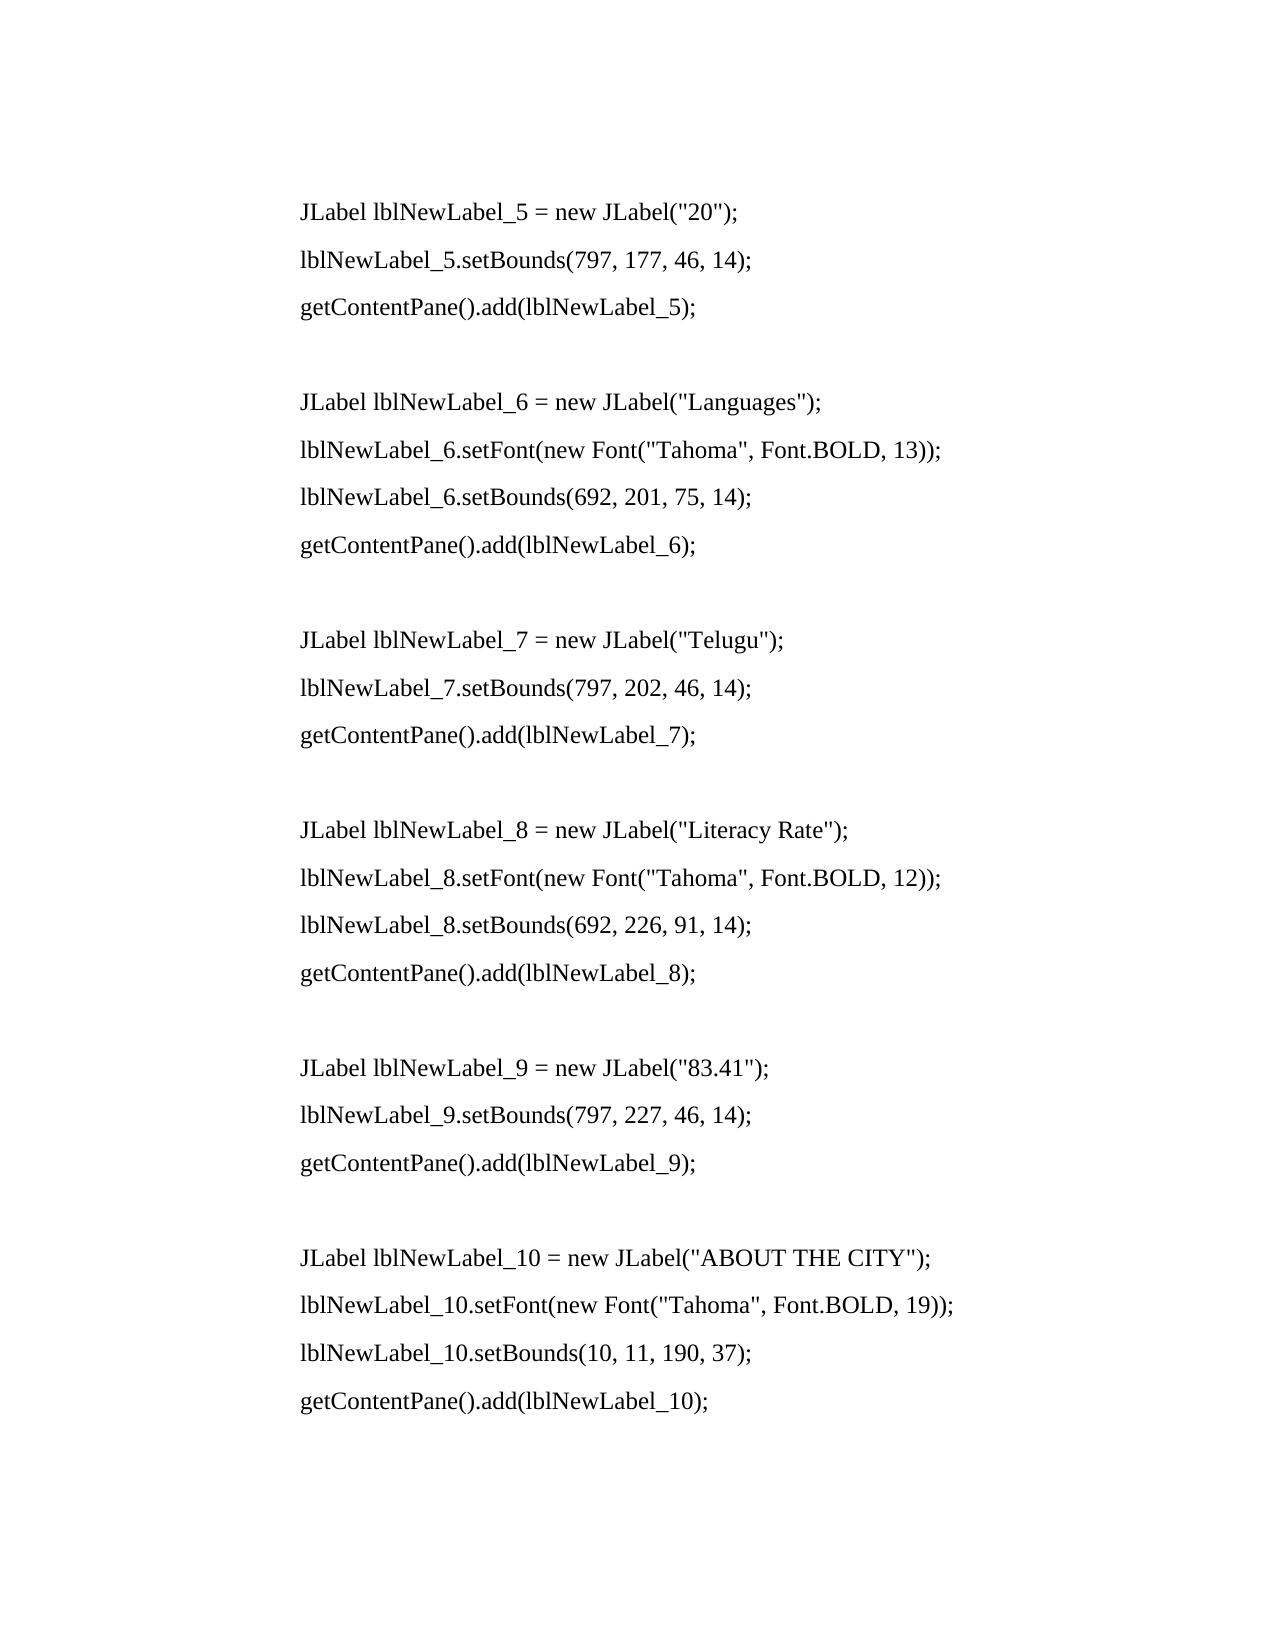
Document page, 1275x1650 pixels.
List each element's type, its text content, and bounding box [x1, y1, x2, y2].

text getContentPane().add(lblNewLabel_10); [150, 1386, 1125, 1415]
text lblNewLabel_10.setBounds(10, 11, 190, 37); [150, 1338, 1125, 1367]
text JLabel lblNewLabel_6 = new JLabel("Languages"); [150, 387, 1125, 416]
text getContentPane().add(lblNewLabel_6); [150, 530, 1125, 559]
text getContentPane().add(lblNewLabel_8); [150, 958, 1125, 987]
text getContentPane().add(lblNewLabel_7); [150, 720, 1125, 749]
text JLabel lblNewLabel_10 = new JLabel("ABOUT THE CITY"); [150, 1243, 1125, 1272]
text lblNewLabel_5.setBounds(797, 177, 46, 14); [150, 245, 1125, 273]
text lblNewLabel_9.setBounds(797, 227, 46, 14); [150, 1101, 1125, 1129]
text JLabel lblNewLabel_5 = new JLabel("20"); [150, 197, 1125, 226]
text lblNewLabel_6.setBounds(692, 201, 75, 14); [150, 482, 1125, 511]
text getContentPane().add(lblNewLabel_9); [150, 1148, 1125, 1177]
text lblNewLabel_8.setBounds(692, 226, 91, 14); [150, 910, 1125, 939]
text lblNewLabel_6.setFont(new Font("Tahoma", Font.BOLD, 13)); [150, 435, 1125, 463]
text JLabel lblNewLabel_8 = new JLabel("Literacy Rate"); [150, 815, 1125, 844]
text JLabel lblNewLabel_9 = new JLabel("83.41"); [150, 1053, 1125, 1082]
text lblNewLabel_7.setBounds(797, 202, 46, 14); [150, 673, 1125, 701]
text JLabel lblNewLabel_7 = new JLabel("Telugu"); [150, 625, 1125, 654]
text lblNewLabel_8.setFont(new Font("Tahoma", Font.BOLD, 12)); [150, 863, 1125, 891]
text getContentPane().add(lblNewLabel_5); [150, 292, 1125, 321]
text lblNewLabel_10.setFont(new Font("Tahoma", Font.BOLD, 19)); [150, 1291, 1125, 1319]
